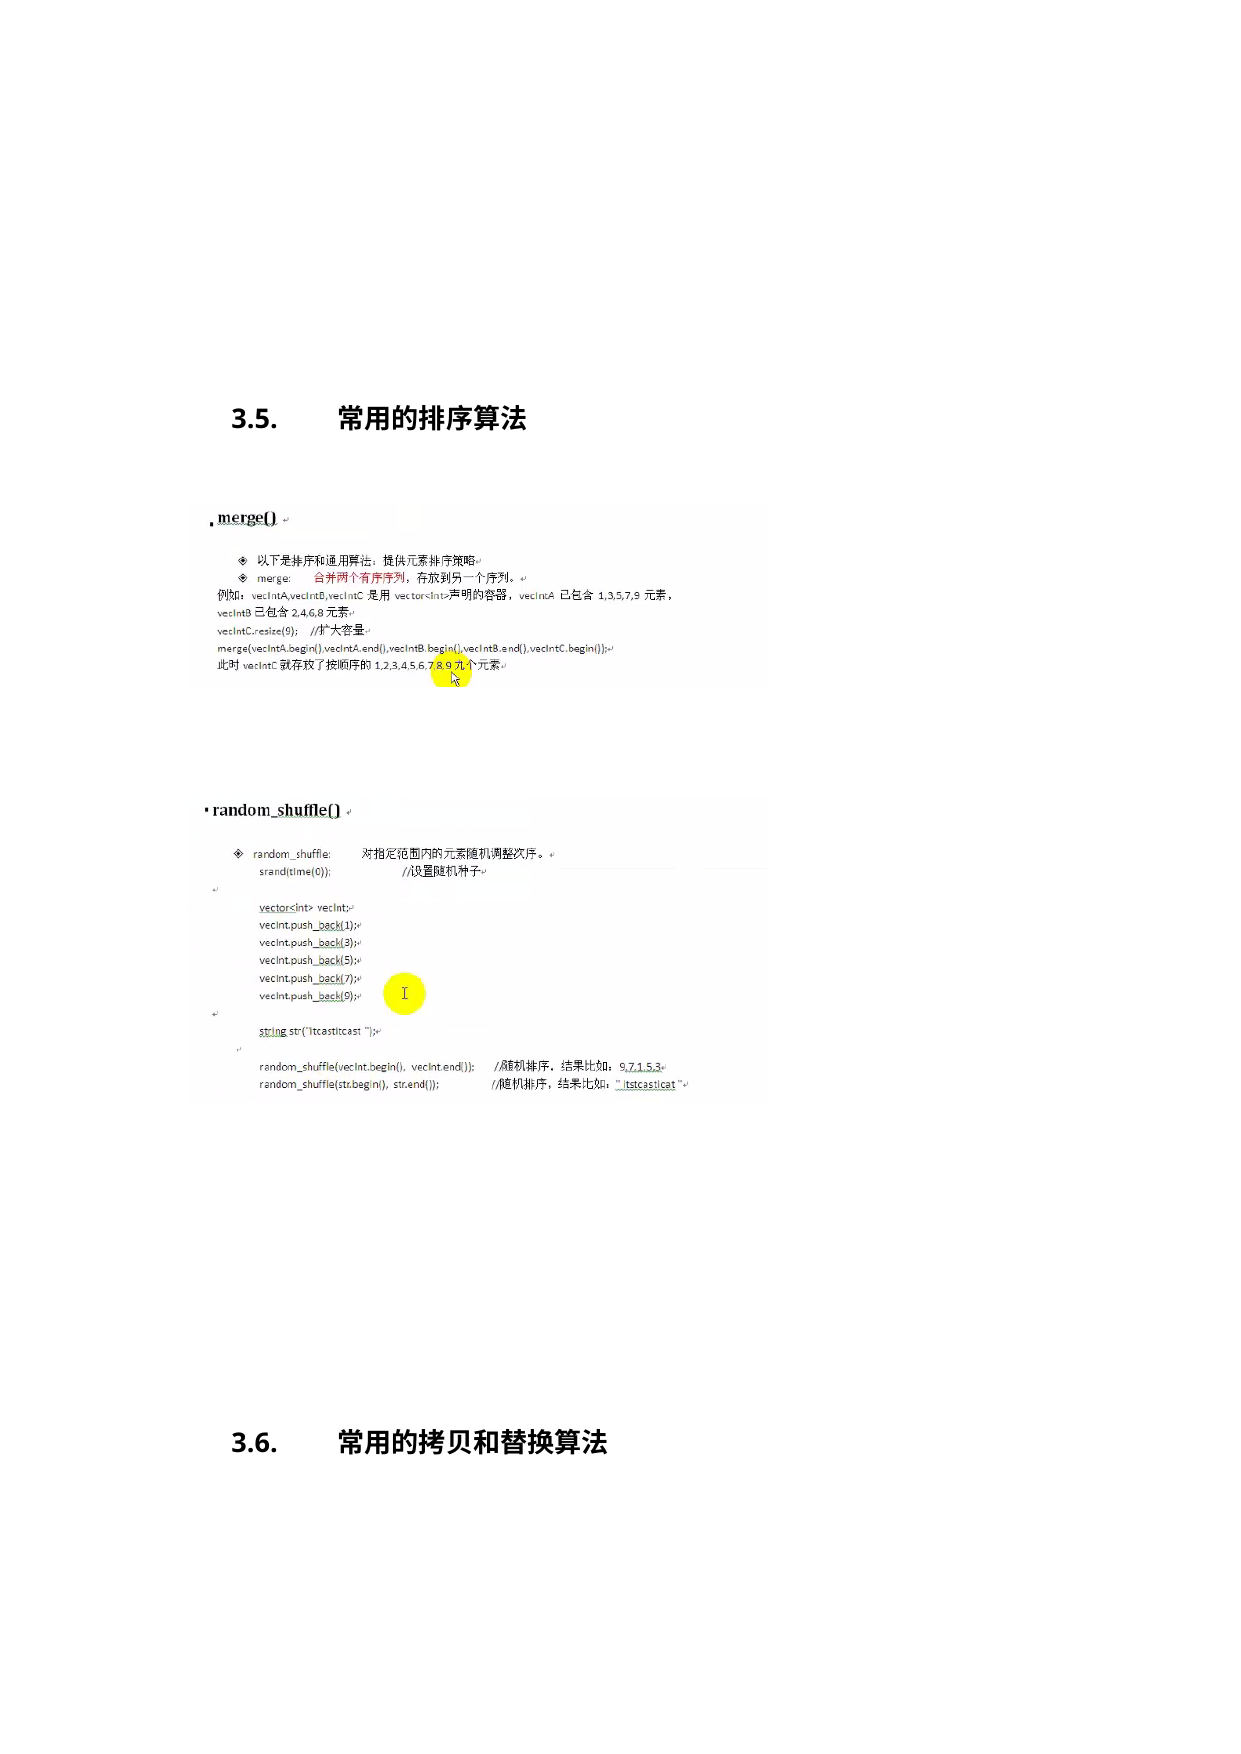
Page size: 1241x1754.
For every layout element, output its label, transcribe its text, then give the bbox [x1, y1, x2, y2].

list 常用的排序算法 [231, 384, 1053, 449]
list 常用的拷贝和替换算法 [231, 1409, 1053, 1474]
picture [187, 504, 767, 687]
picture [187, 796, 767, 1102]
